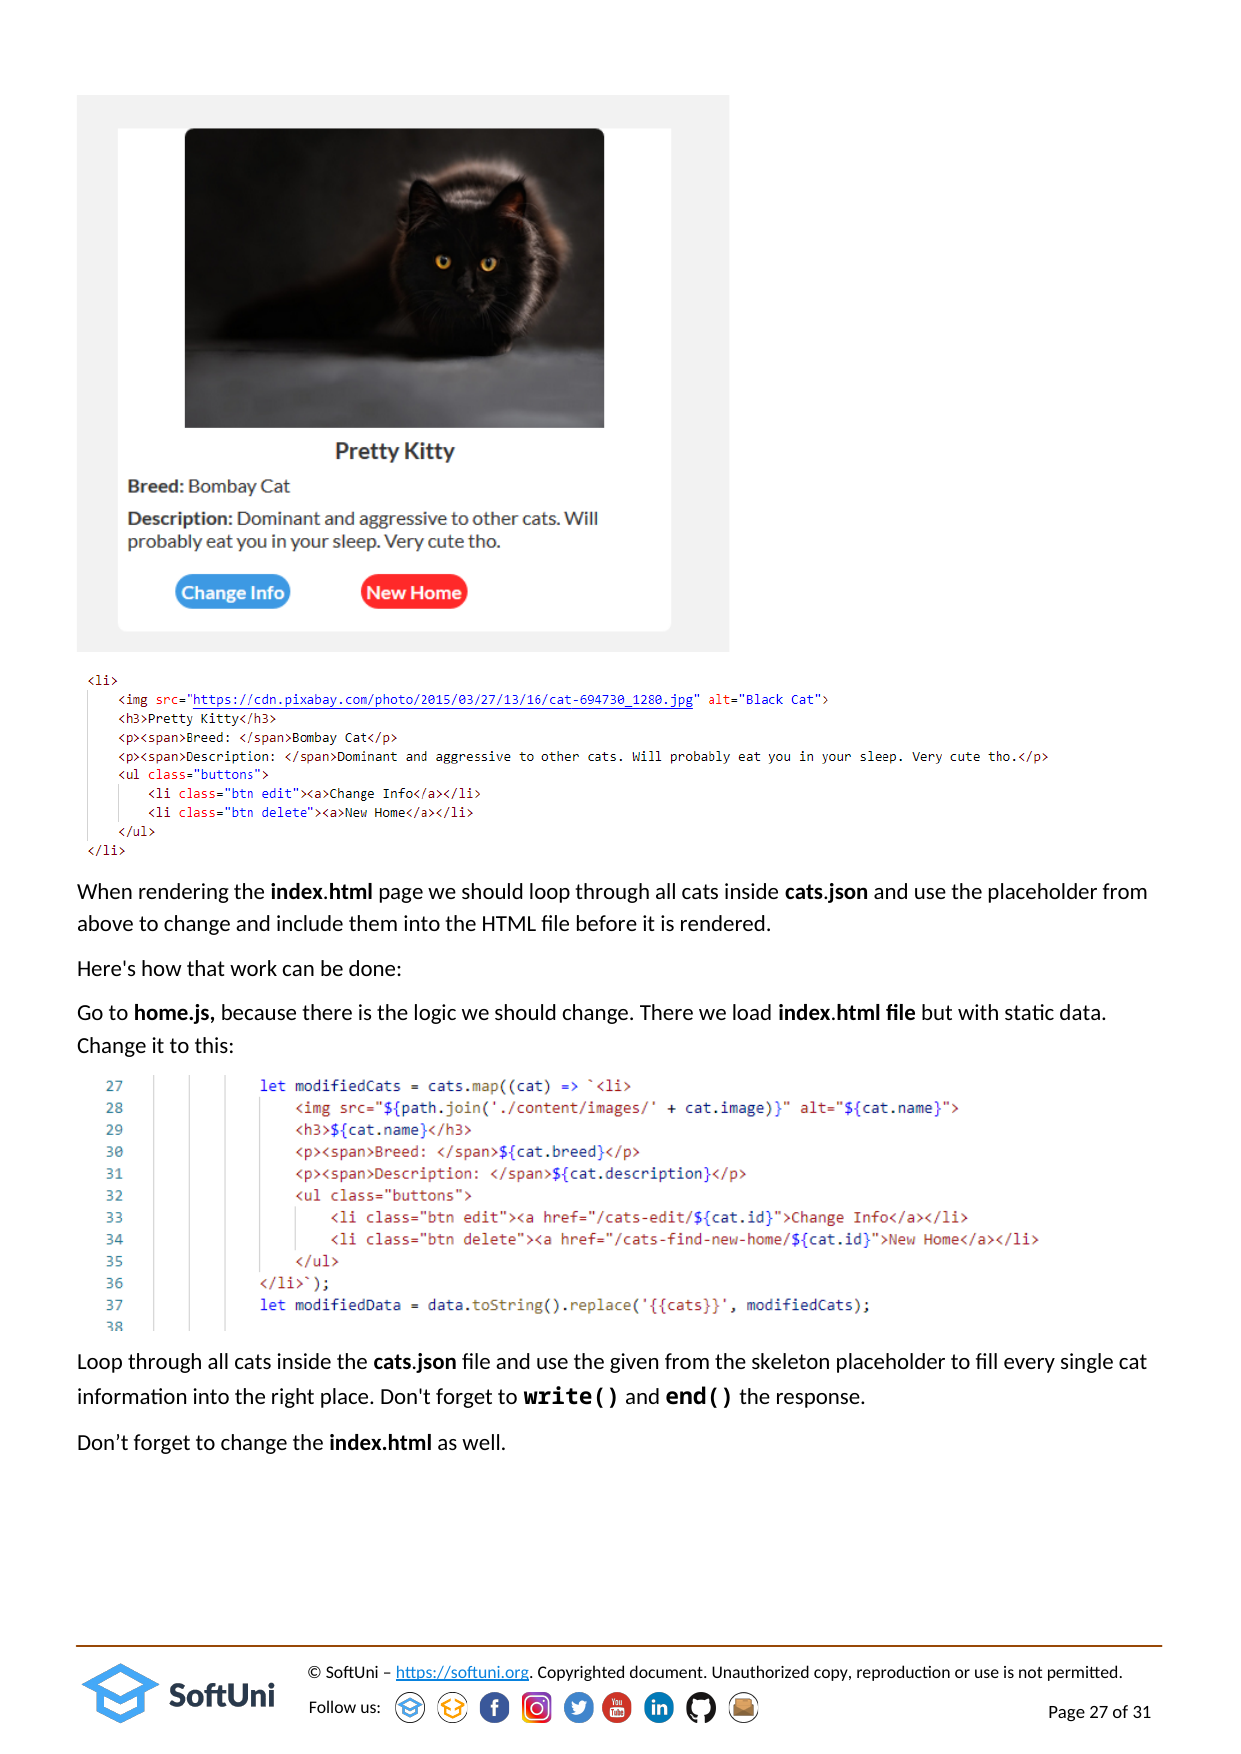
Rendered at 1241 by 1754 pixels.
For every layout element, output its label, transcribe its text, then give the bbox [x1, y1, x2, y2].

picture [395, 1692, 425, 1723]
picture [75, 1658, 281, 1729]
text Go to home.js, because there is the logic we should change. There we load index.html file but with static data. Change it to this: [77, 998, 1163, 1059]
text Here's how that work can be done: [77, 954, 1163, 982]
picture [522, 1692, 552, 1723]
picture [644, 1714, 653, 1723]
picture [437, 1692, 468, 1723]
text Loop through all cats inside the cats.json file and use the given from the skeleton placeholder to fill every single cat information into the right place. Don't forget to write() and end() the response. [77, 1347, 1163, 1411]
picture [76, 667, 1057, 861]
picture [602, 1692, 632, 1723]
picture [665, 1692, 674, 1701]
text When rendering the index.html page we should loop through all cats inside cats.json and use the placeholder from above to change and include them into the HTML file before it is rendered. [77, 877, 1163, 937]
picture [564, 1692, 594, 1723]
text Don’t forget to change the index.html as well. [77, 1428, 1163, 1457]
picture [658, 1705, 667, 1714]
picture [76, 95, 730, 652]
picture [665, 1714, 674, 1723]
picture [728, 1692, 759, 1723]
picture [686, 1692, 716, 1723]
picture [479, 1692, 510, 1723]
picture [76, 1075, 1057, 1331]
picture [644, 1692, 653, 1701]
